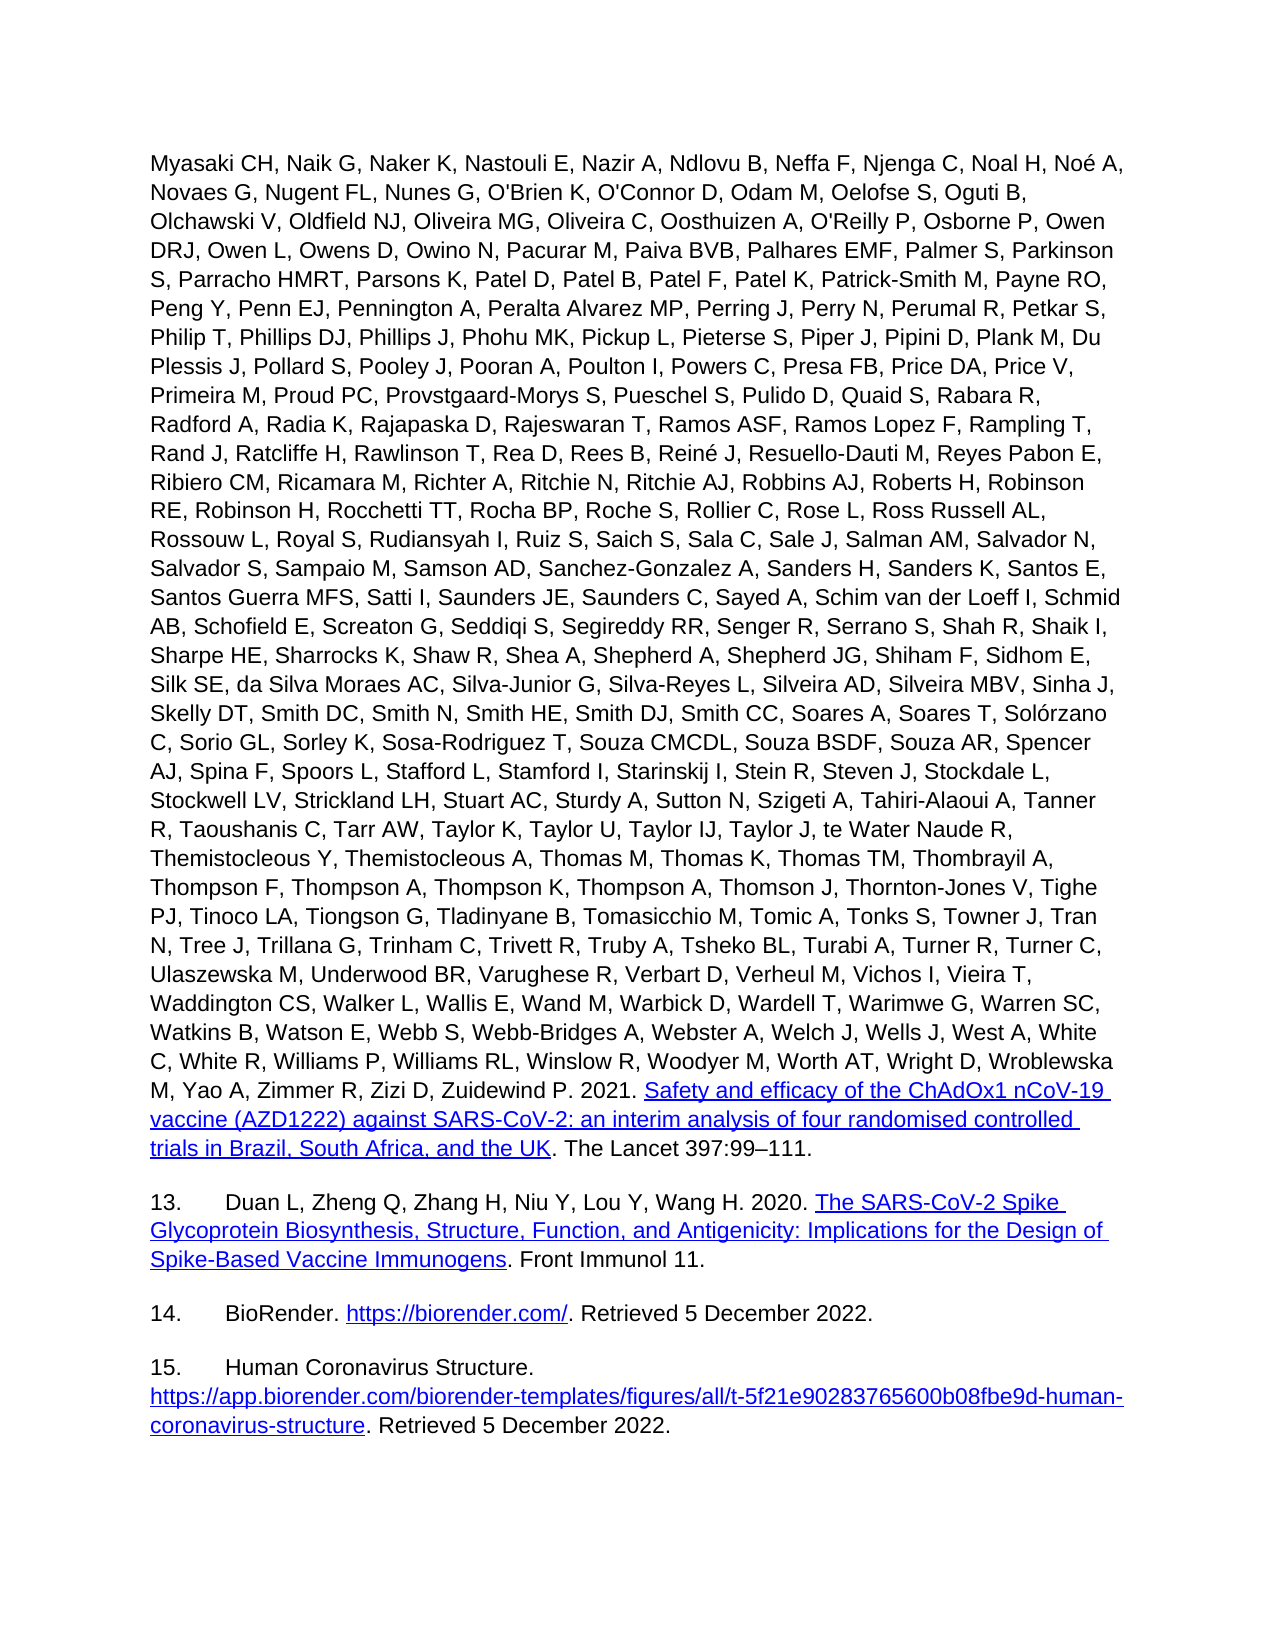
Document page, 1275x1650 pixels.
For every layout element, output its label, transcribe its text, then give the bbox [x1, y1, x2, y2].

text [150, 150, 1125, 1161]
text 13. Duan L, Zheng Q, Zhang H, Niu Y, Lou Y, Wang H. 2020. The SARS-CoV-2 Spike Glycoprotein Biosynthesis, Structure, Function, and Antigenicity: Implications for the Design of Spike-Based Vaccine Immunogens. Front Immunol 11. [150, 1188, 1125, 1273]
text 14. BioRender. https://biorender.com/. Retrieved 5 December 2022. [150, 1300, 1125, 1327]
text 15. Human Coronavirus Structure. https://app.biorender.com/biorender-templates/figures/all/t-5f21e90283765600b08fbe9d-human-coronavirus-structure. Retrieved 5 December 2022. [150, 1354, 1125, 1439]
